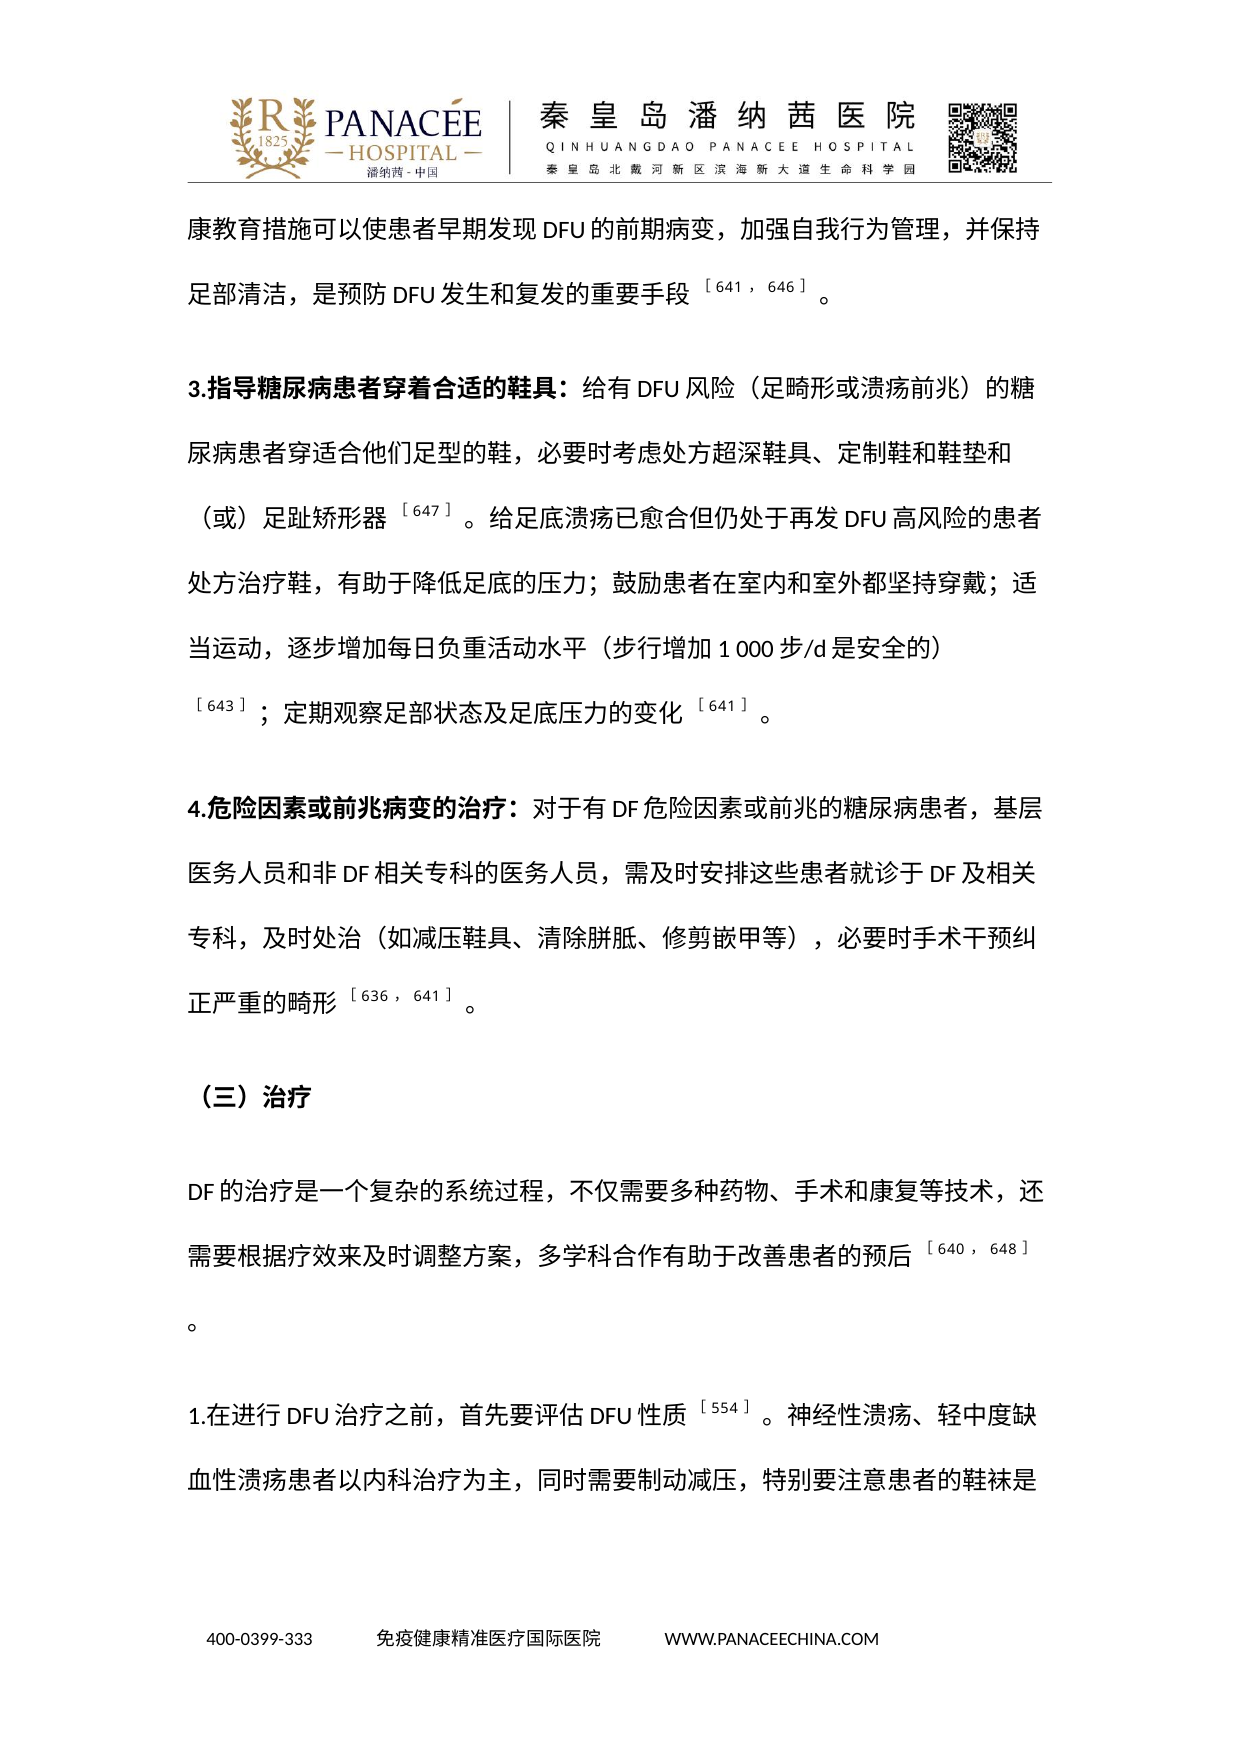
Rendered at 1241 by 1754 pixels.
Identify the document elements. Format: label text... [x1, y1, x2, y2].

text 3.指导糖尿病患者穿着合适的鞋具：给有DFU风险（足畸形或溃疡前兆）的糖尿病患者穿适合他们足型的鞋，必要时考虑处方超深鞋具、定制鞋和鞋垫和（或）足趾矫形器 ［ 647 ］ 。给足底溃疡已愈合但仍处于再发DFU高风险的患者处方治疗鞋，有助于降低足底的压力；鼓励患者在室内和室外都坚持穿戴；适当运动，逐步增加每日负重活动水平（步行增加1 000步/d是安全的） ［ 643 ］ ；定期观察足部状态及足底压力的变化 ［ 641 ］ 。 [187, 354, 1053, 744]
text DF的治疗是一个复杂的系统过程，不仅需要多种药物、手术和康复等技术，还需要根据疗效来及时调整方案，多学科合作有助于改善患者的预后 ［ 640 ， 648 ］ 。 [187, 1157, 1053, 1352]
picture [187, 90, 1053, 183]
text （三）治疗 [187, 1063, 1053, 1128]
text 4.危险因素或前兆病变的治疗：对于有DF危险因素或前兆的糖尿病患者，基层医务人员和非DF相关专科的医务人员，需及时安排这些患者就诊于DF及相关专科，及时处治（如减压鞋具、清除胼胝、修剪嵌甲等），必要时手术干预纠正严重的畸形 ［ 636 ， 641 ］ 。 [187, 774, 1053, 1034]
